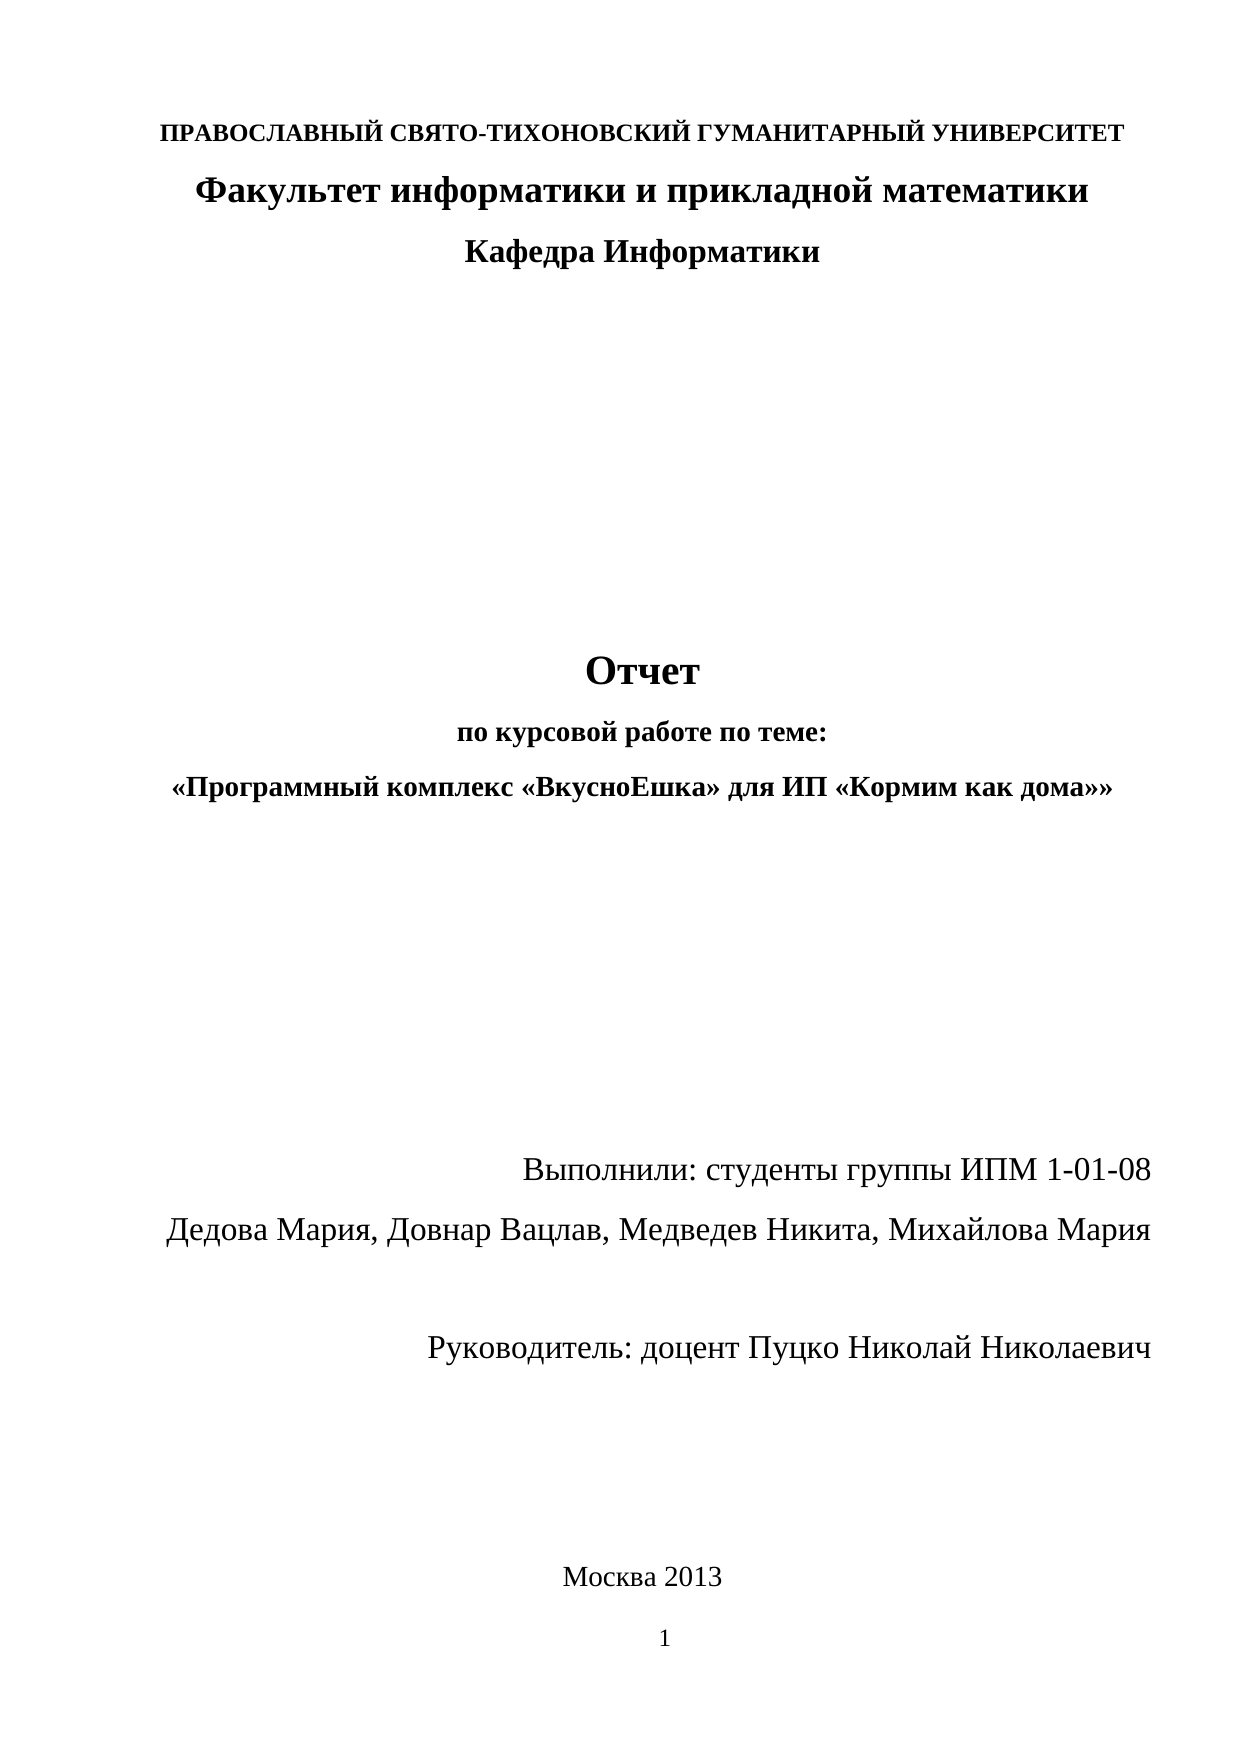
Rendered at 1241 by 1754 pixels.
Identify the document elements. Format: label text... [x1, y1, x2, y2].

text Факультет информатики и прикладной математики [133, 168, 1152, 211]
text Москва 2013 [133, 1559, 1152, 1592]
text Кафедра Информатики [133, 232, 1152, 270]
text ПРАВОСЛАВНЫЙ СВЯТО-ТИХОНОВСКИЙ ГУМАНИТАРНЫЙ УНИВЕРСИТЕТ [133, 118, 1152, 147]
text Выполнили: студенты группы ИПМ 1-01-08 [133, 1149, 1152, 1188]
text Дедова Мария, Довнар Вацлав, Медведев Никита, Михайлова Мария [133, 1209, 1152, 1247]
text по курсовой работе по теме: [133, 714, 1152, 748]
text «Программный комплекс «ВкусноЕшка» для ИП «Кормим как дома»» [133, 769, 1152, 802]
text Отчет [133, 646, 1152, 694]
text Руководитель: доцент Пуцко Николай Николаевич [133, 1327, 1152, 1365]
